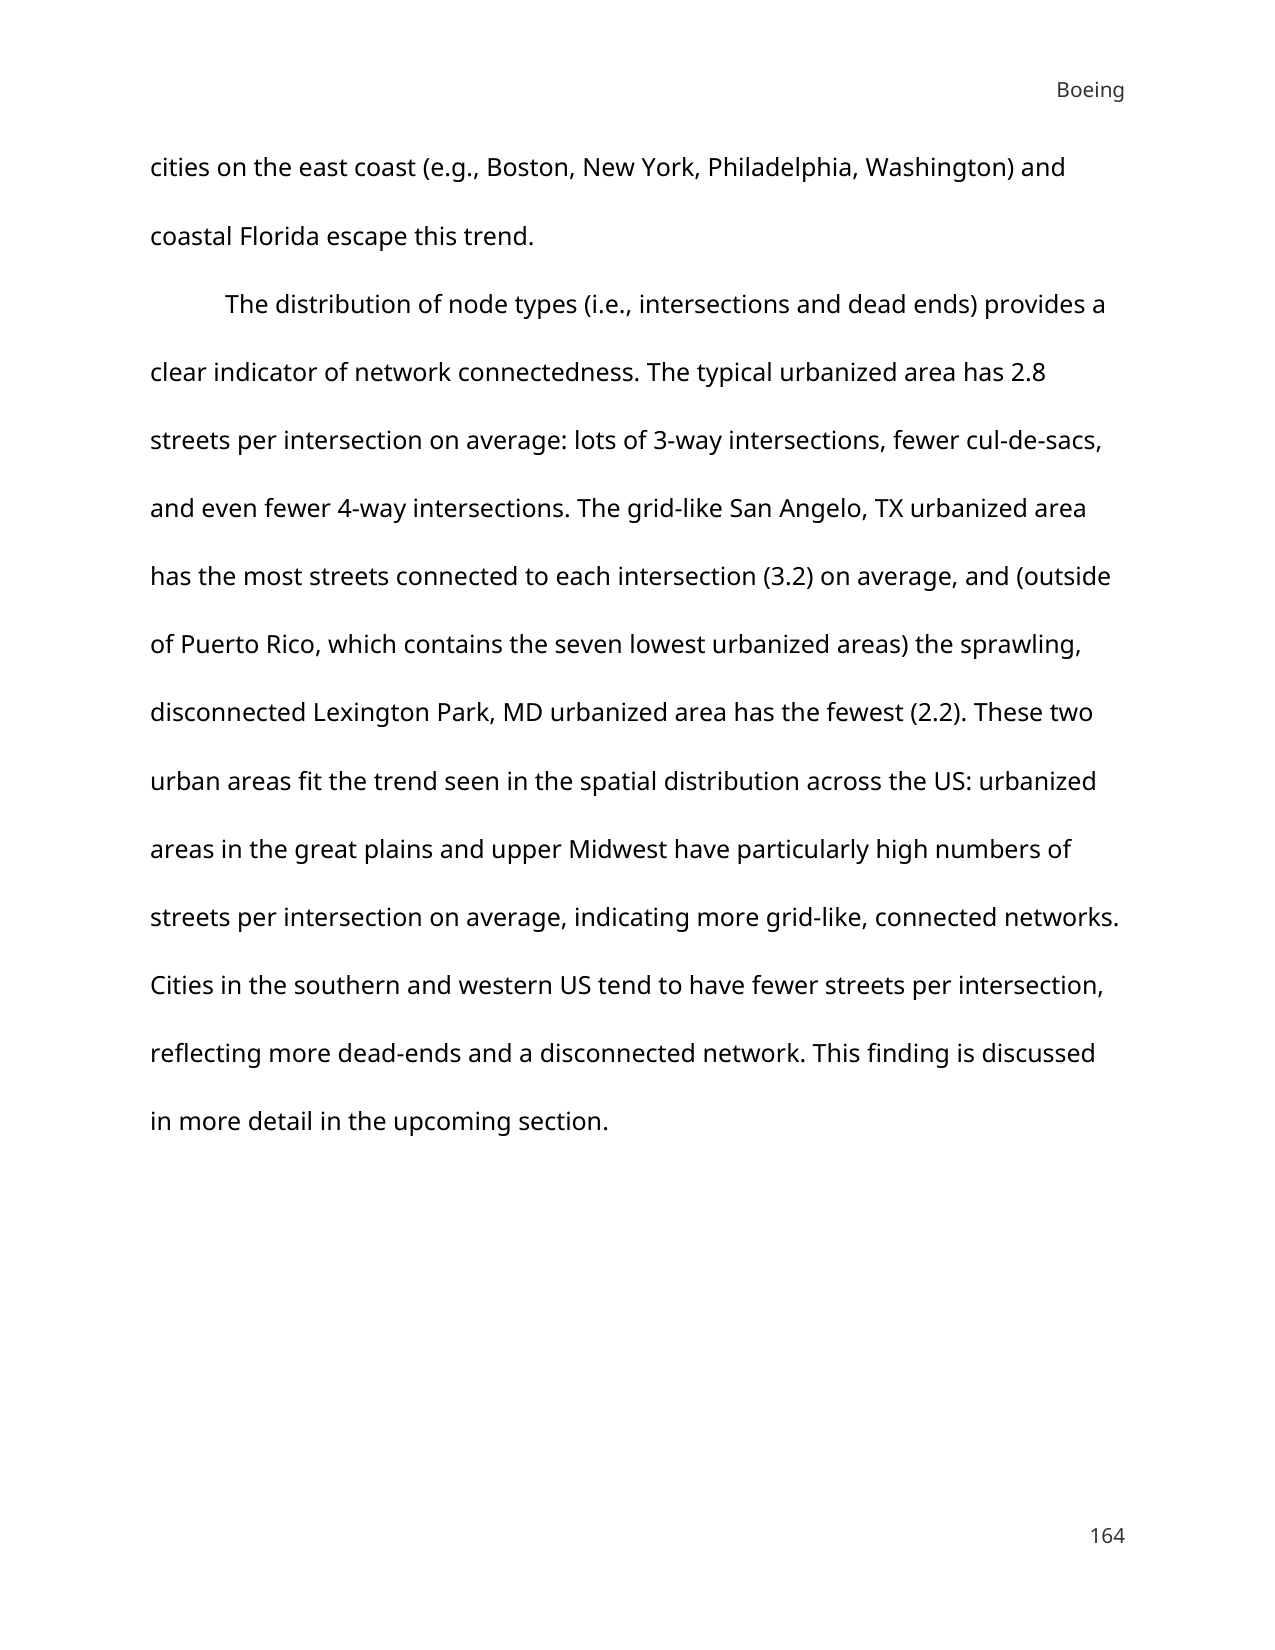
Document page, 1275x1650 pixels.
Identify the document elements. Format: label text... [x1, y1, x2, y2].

text The distribution of node types (i.e., intersections and dead ends) provides a clear indicator of network connectedness. The typical urbanized area has 2.8 streets per intersection on average: lots of 3-way intersections, fewer cul-de-sacs, and even fewer 4-way intersections. The grid-like San Angelo, TX urbanized area has the most streets connected to each intersection (3.2) on average, and (outside of Puerto Rico, which contains the seven lowest urbanized areas) the sprawling, disconnected Lexington Park, MD urbanized area has the fewest (2.2). These two urban areas fit the trend seen in the spatial distribution across the US: urbanized areas in the great plains and upper Midwest have particularly high numbers of streets per intersection on average, indicating more grid-like, connected networks. Cities in the southern and western US tend to have fewer streets per intersection, reflecting more dead-ends and a disconnected network. This finding is discussed in more detail in the upcoming section. [150, 286, 1125, 1138]
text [150, 150, 1125, 252]
